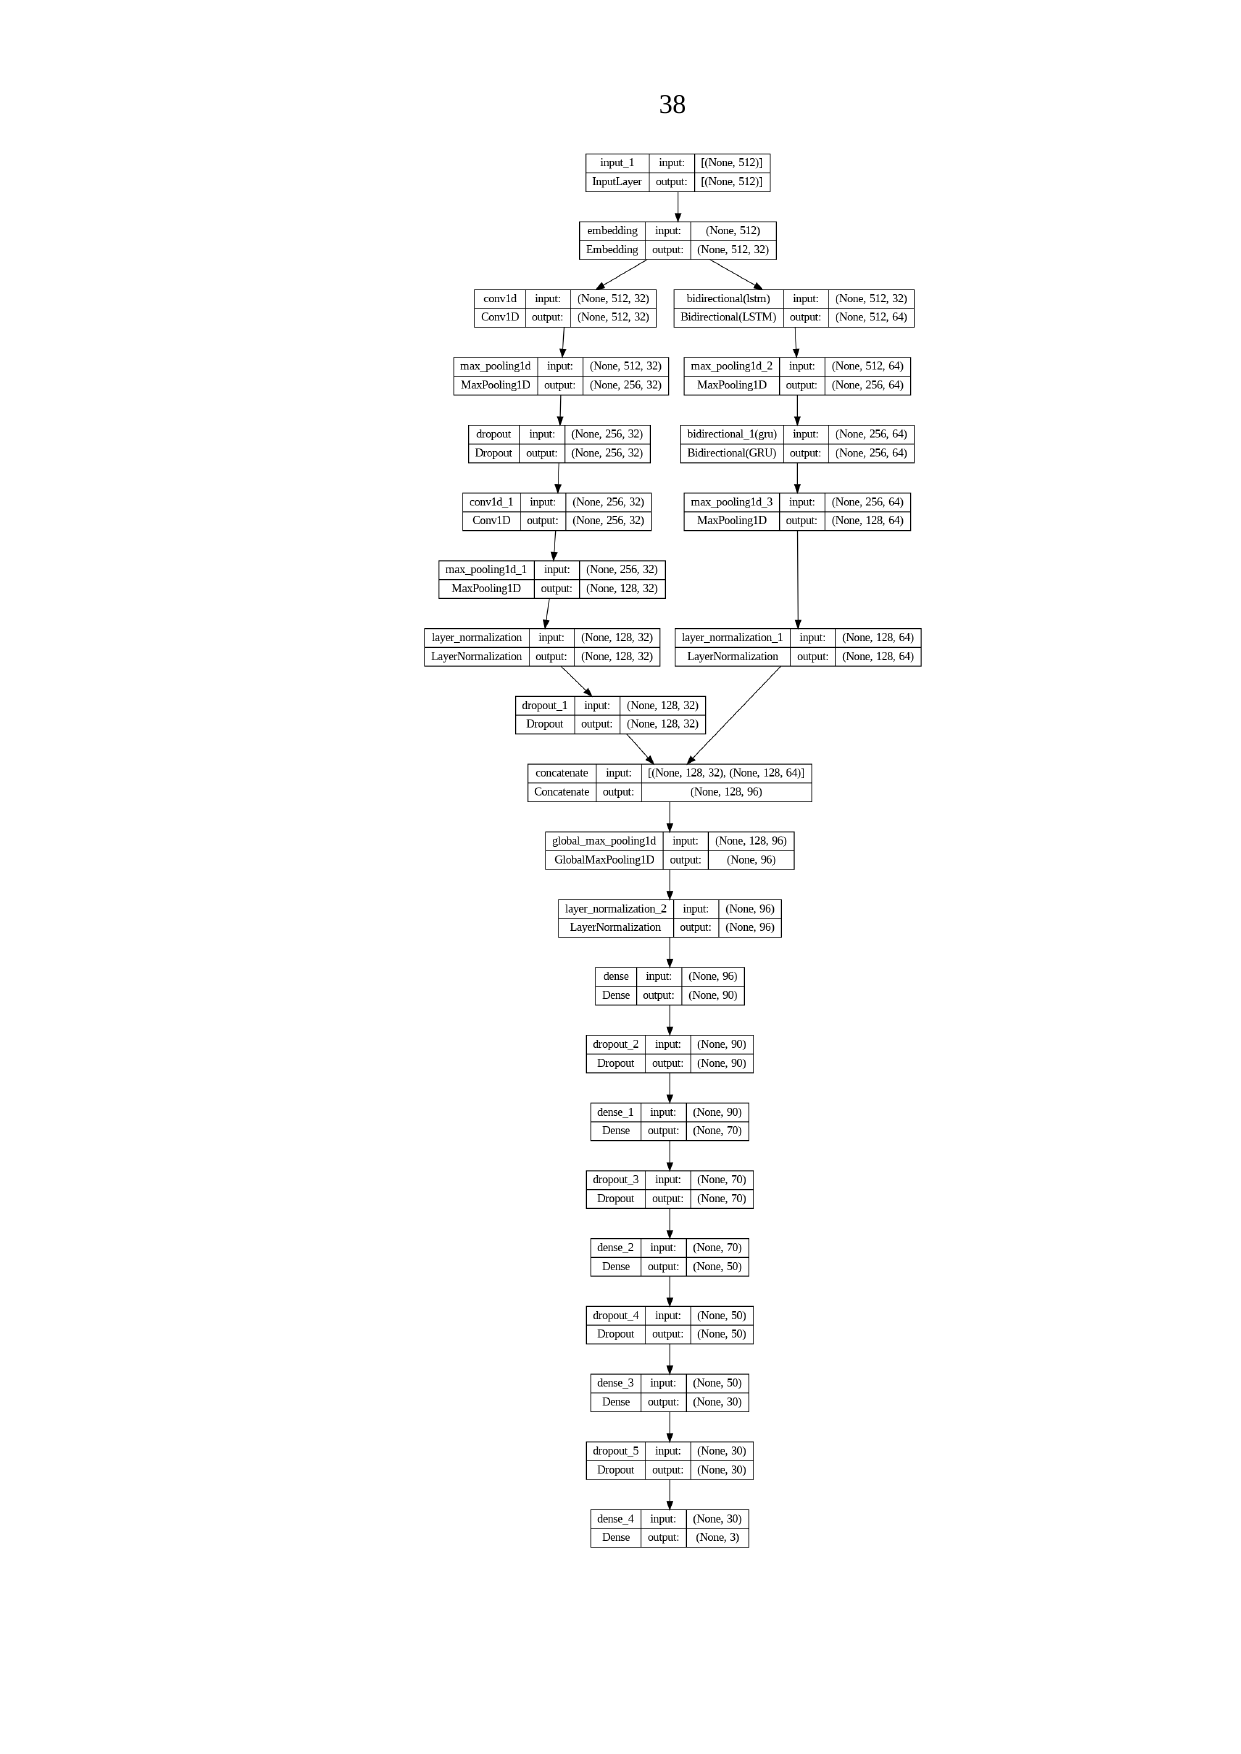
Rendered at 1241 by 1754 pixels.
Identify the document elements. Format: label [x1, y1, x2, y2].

picture [421, 151, 924, 1551]
